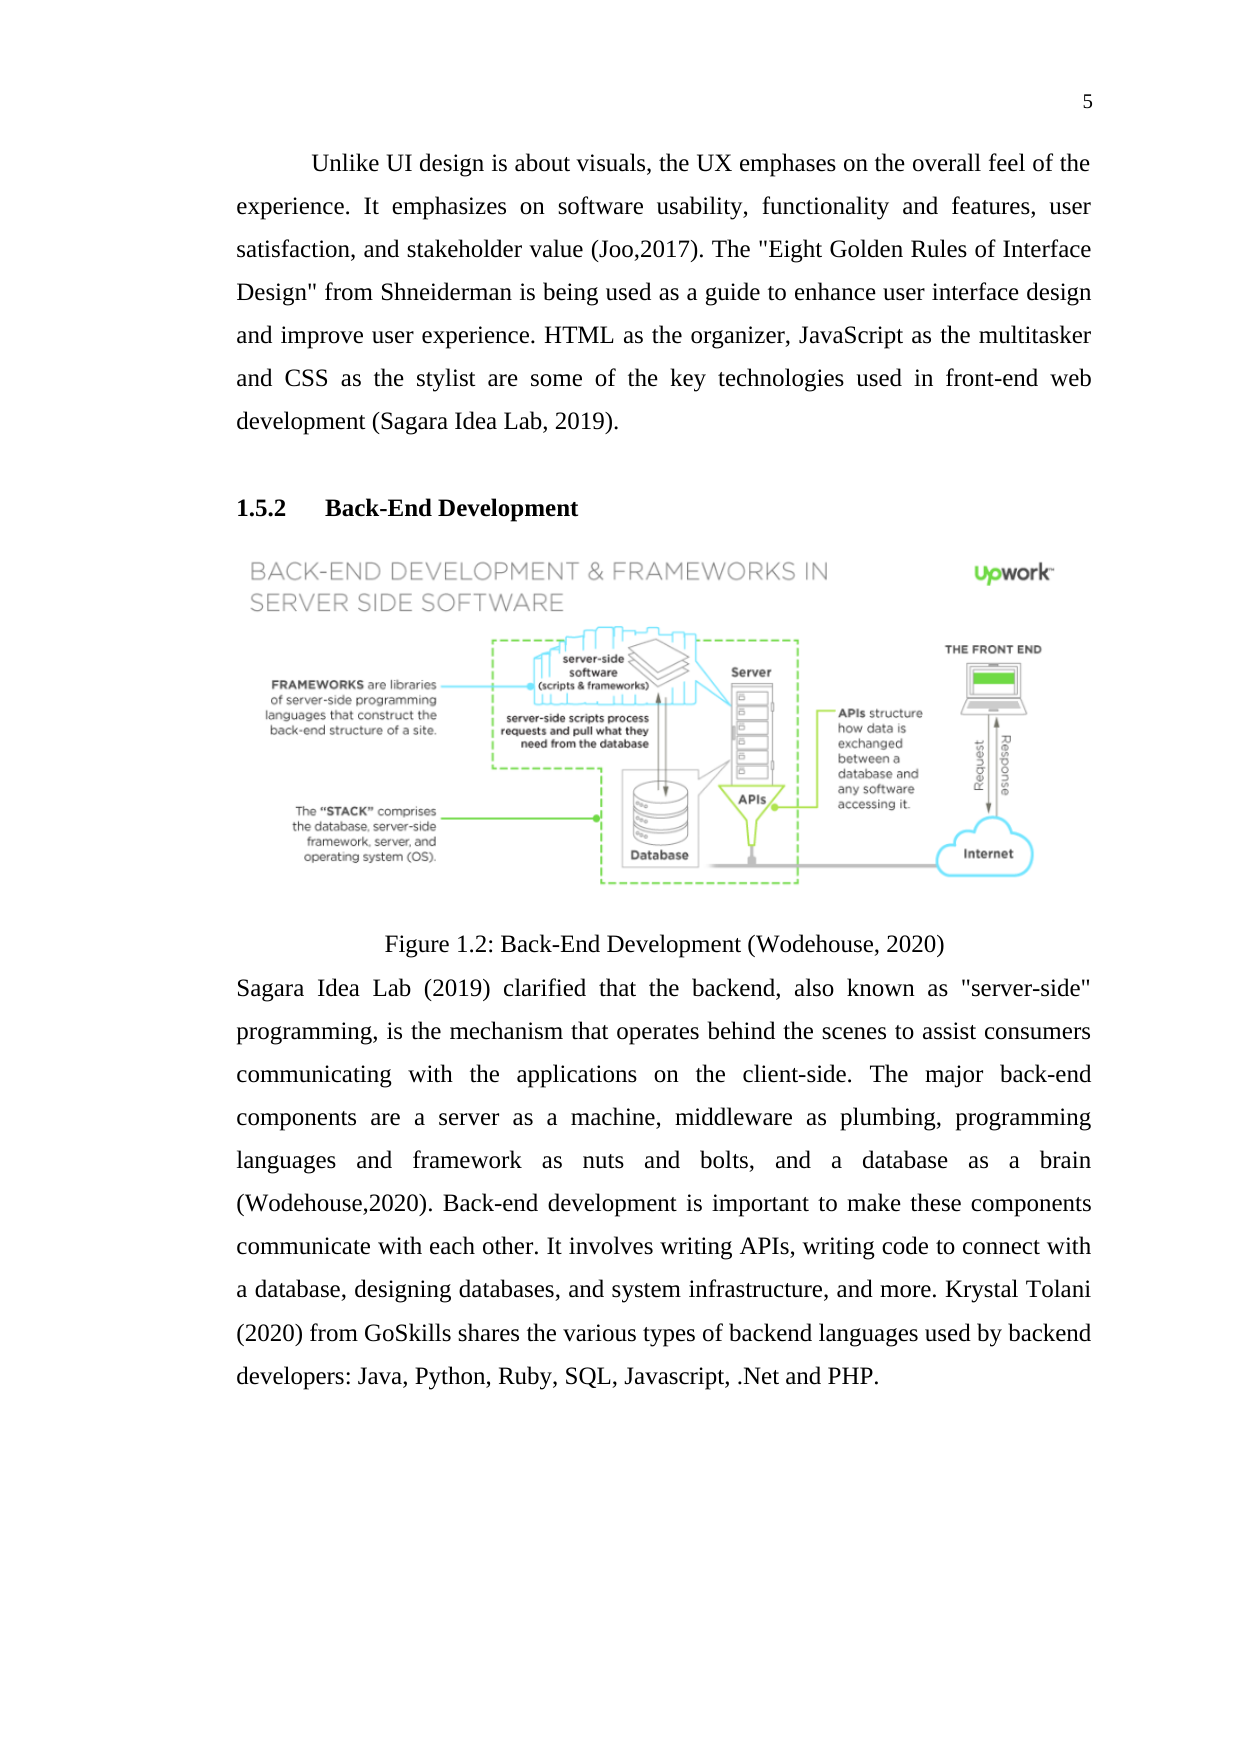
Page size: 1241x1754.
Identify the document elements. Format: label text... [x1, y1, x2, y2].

text Unlike UI design is about visuals, the UX emphases on the overall feel of the experience. It emphasizes on software usability, functionality and features, user satisfaction, and stakeholder value (Joo,2017). The "Eight Golden Rules of Interface Design" from Shneiderman is being used as a guide to enhance user interface design and improve user experience. HTML as the organizer, JavaScript as the multitasker and CSS as the stylist are some of the key technologies used in front-end web development (Sagara Idea Lab, 2019). [236, 148, 1092, 435]
subtitle Back-End Development [236, 493, 1092, 521]
text Sagara Idea Lab (2019) clarified that the backend, also known as "server-side" programming, is the mechanism that operates behind the scenes to assist consumers communicating with the applications on the client-side. The major back-end components are a server as a machine, middleware as plumbing, programming languages and framework as nuts and bolts, and a database as a brain (Wodehouse,2020). Back-end development is important to make these components communicate with each other. It involves writing APIs, writing code to connect with a database, designing databases, and system infrastructure, and more. Krystal Tolani (2020) from GoSkills shares the various types of backend languages used by backend developers: Java, Python, Ruby, SQL, Javascript, .Net and PHP. [236, 973, 1092, 1389]
text Figure 1.2: Back-End Development (Wodehouse, 2020) [236, 929, 1092, 958]
